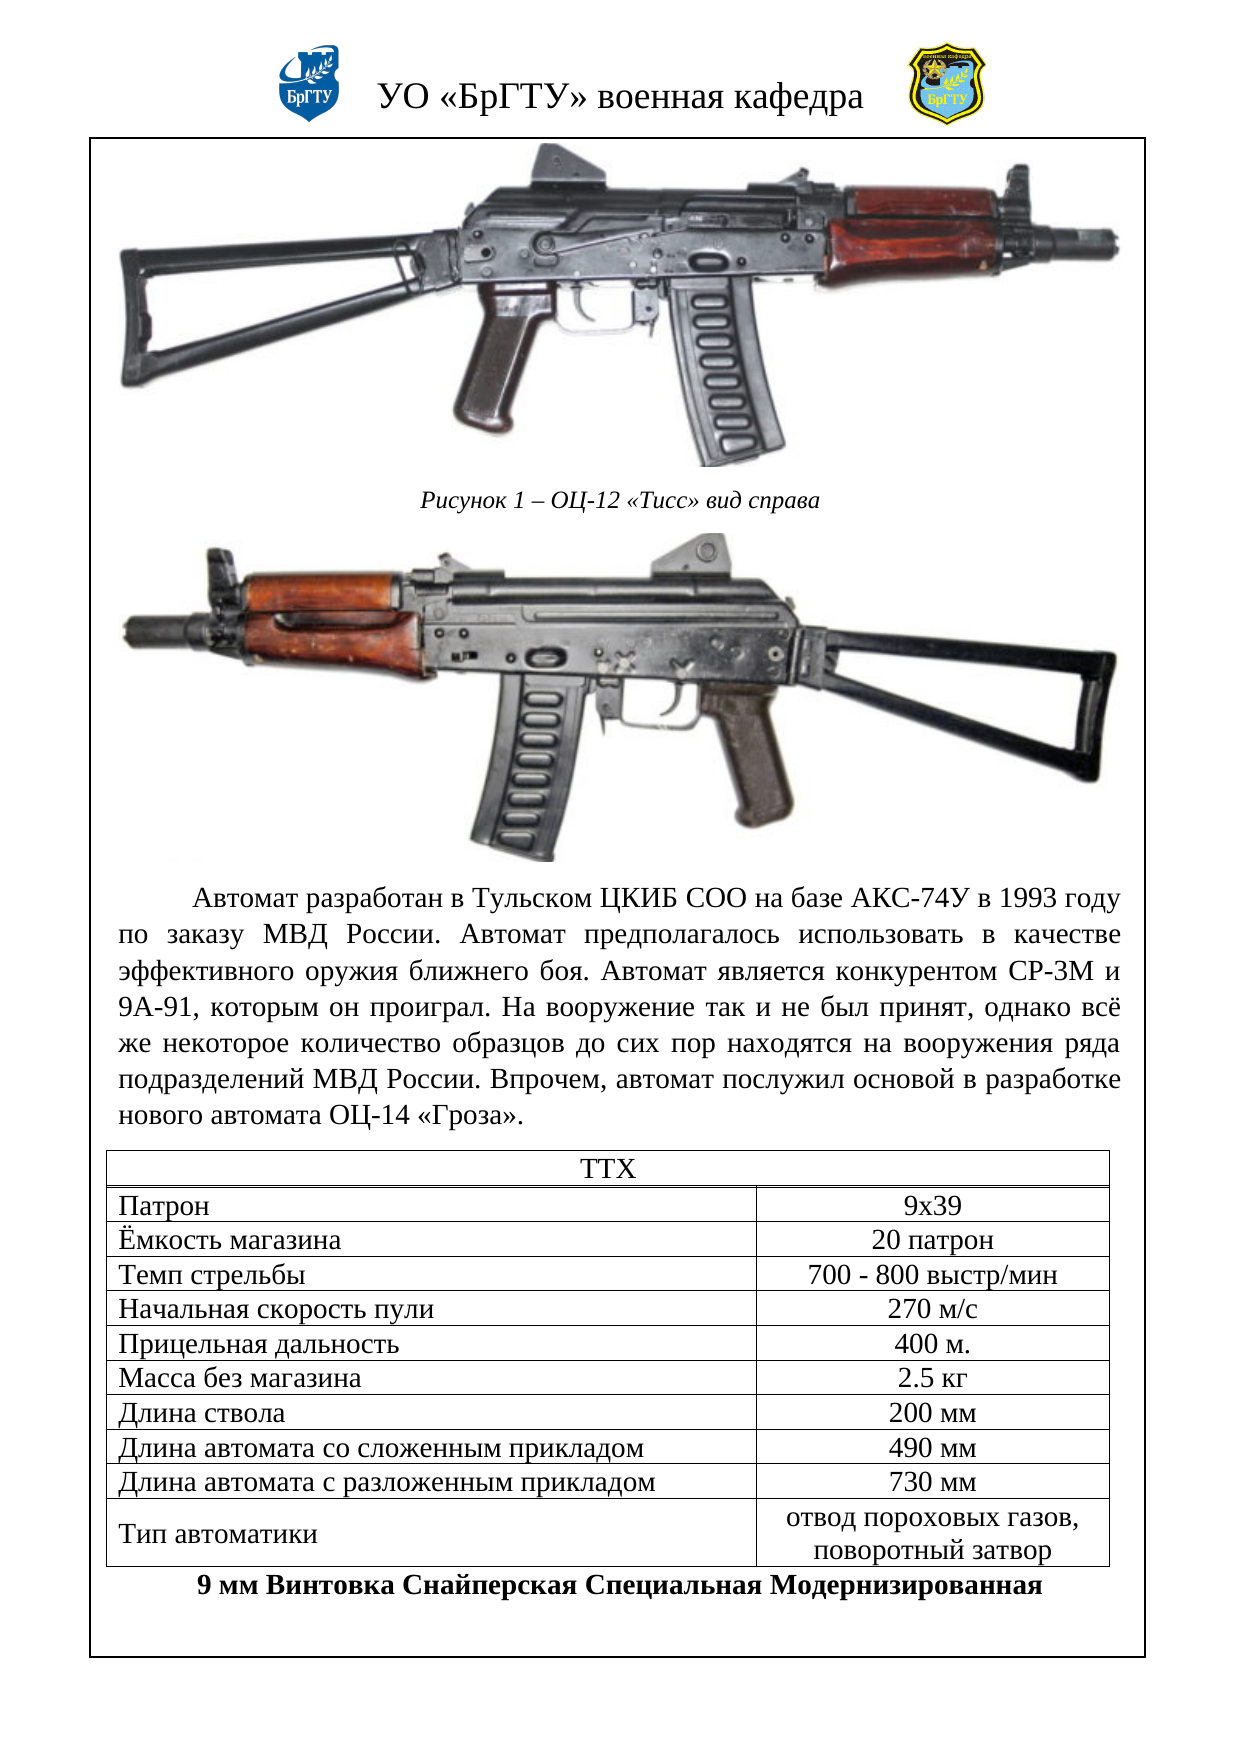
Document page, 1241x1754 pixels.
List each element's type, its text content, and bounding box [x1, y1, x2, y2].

table_cell Патрон [107, 1188, 756, 1221]
picture [270, 44, 348, 123]
table_cell Длина автомата с разложенным прикладом [107, 1464, 756, 1498]
table_cell 9х39 [757, 1188, 1109, 1221]
table_cell 730 мм [757, 1464, 1109, 1498]
table_cell 200 мм [757, 1395, 1109, 1429]
table_cell Прицельная дальность [107, 1326, 756, 1359]
picture [907, 42, 987, 126]
text Автомат разработан в Тульском ЦКИБ СОО на базе АКС-74У в 1993 году по заказу МВД России. Автомат предполагалось использовать в качестве эффективного оружия ближнего боя. Автомат является конкурентом СР-3М и 9А-91, которым он проиграл. На вооружение так и не был принят, однако всё же некоторое количество образцов до сих пор находятся на вооружения ряда подразделений МВД России. Впрочем, автомат послужил основой в разработке нового автомата ОЦ-14 «Гроза». [118, 880, 1122, 1131]
table_cell Темп стрельбы [107, 1257, 756, 1290]
table_cell Тип автоматики [107, 1499, 756, 1566]
table_cell отвод пороховых газов, поворотный затвор [757, 1499, 1109, 1566]
text 9 мм Винтовка Снайперская Специальная Модернизированная [118, 1567, 1122, 1601]
table_cell Начальная скорость пули [107, 1291, 756, 1325]
table_cell Длина ствола [107, 1395, 756, 1429]
table_cell Длина автомата со сложенным прикладом [107, 1430, 756, 1463]
table_cell Ёмкость магазина [107, 1222, 756, 1256]
table_cell 270 м/с [757, 1291, 1109, 1325]
table_cell 20 патрон [757, 1222, 1109, 1256]
table_header ТТХ [107, 1151, 1109, 1184]
table_cell 2.5 кг [757, 1361, 1109, 1394]
picture [118, 143, 1123, 467]
text Рисунок 1 – ОЦ-12 «Тисс» вид справа [118, 486, 1122, 514]
table_cell 490 мм [757, 1430, 1109, 1463]
table_cell 700 - 800 выстр/мин [757, 1257, 1109, 1290]
table_cell 400 м. [757, 1326, 1109, 1359]
picture [118, 533, 1123, 862]
table_cell Масса без магазина [107, 1361, 756, 1394]
